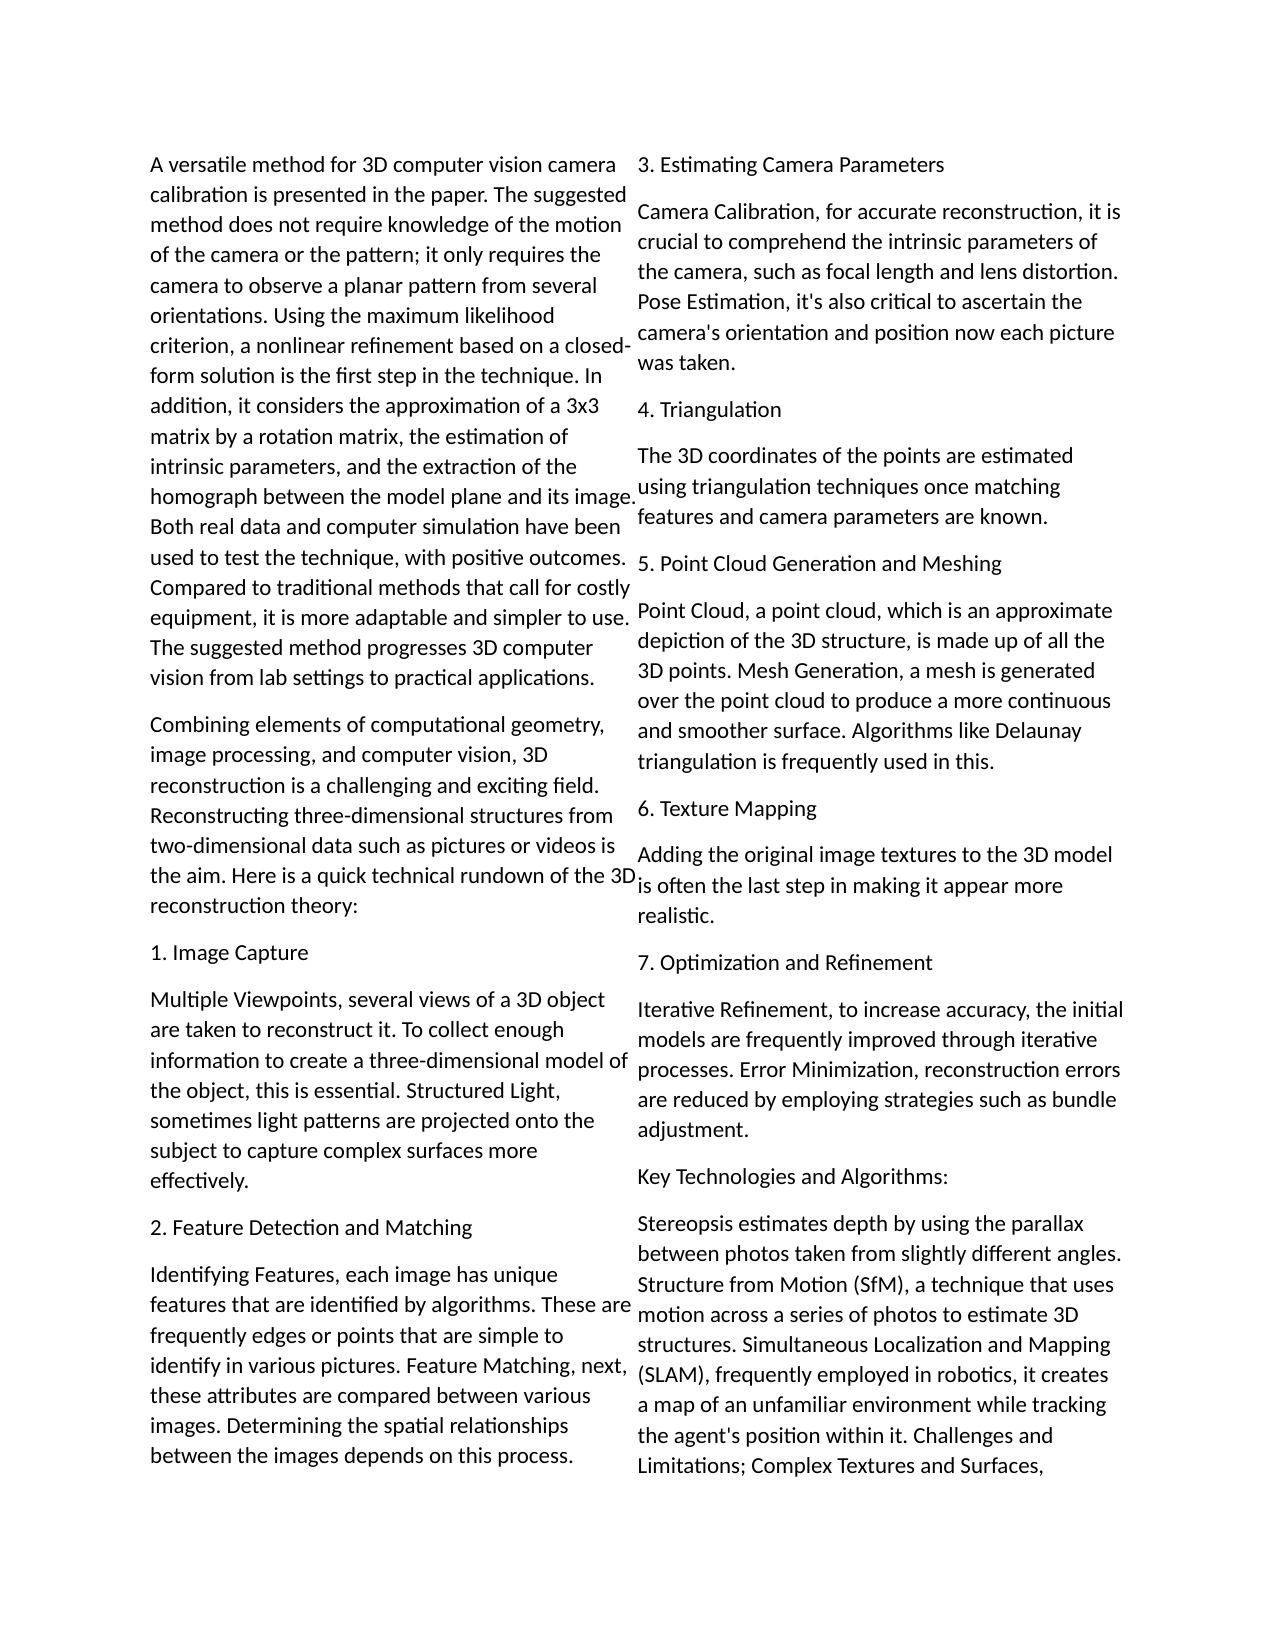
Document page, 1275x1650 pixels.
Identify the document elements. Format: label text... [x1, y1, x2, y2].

text Adding the original image textures to the 3D model is often the last step in making it appear more realistic. [637, 841, 1125, 929]
text 2. Feature Detection and Matching [150, 1213, 637, 1242]
text 1. Image Capture [150, 938, 637, 967]
text Multiple Viewpoints, several views of a 3D object are taken to reconstruct it. To collect enough information to create a three-dimensional model of the object, this is essential. Structured Light, sometimes light patterns are projected onto the subject to capture complex surfaces more effectively. [150, 985, 637, 1195]
text 4. Triangulation [637, 395, 1125, 423]
text Combining elements of computational geometry, image processing, and computer vision, 3D reconstruction is a challenging and exciting field. Reconstructing three-dimensional structures from two-dimensional data such as pictures or videos is the aim. Here is a quick technical rundown of the 3D reconstruction theory: [150, 710, 637, 920]
text The 3D coordinates of the points are estimated using triangulation techniques once matching features and camera parameters are known. [637, 442, 1125, 530]
text A versatile method for 3D computer vision camera calibration is presented in the paper. The suggested method does not require knowledge of the motion of the camera or the pattern; it only requires the camera to observe a planar pattern from several orientations. Using the maximum likelihood criterion, a nonlinear refinement based on a closed-form solution is the first step in the technique. In addition, it considers the approximation of a 3x3 matrix by a rotation matrix, the estimation of intrinsic parameters, and the extraction of the homograph between the model plane and its image. Both real data and computer simulation have been used to test the technique, with positive outcomes. Compared to traditional methods that call for costly equipment, it is more adaptable and simpler to use. The suggested method progresses 3D computer vision from lab settings to practical applications. [150, 150, 637, 692]
text 6. Texture Mapping [637, 794, 1125, 822]
text 3. Estimating Camera Parameters [637, 150, 1125, 178]
text Camera Calibration, for accurate reconstruction, it is crucial to comprehend the intrinsic parameters of the camera, such as focal length and lens distortion. Pose Estimation, it's also critical to ascertain the camera's orientation and position now each picture was taken. [637, 197, 1125, 376]
text Identifying Features, each image has unique features that are identified by algorithms. These are frequently edges or points that are simple to identify in various pictures. Feature Matching, next, these attributes are compared between various images. Determining the spatial relationships between the images depends on this process. [150, 1260, 637, 1470]
text Iterative Refinement, to increase accuracy, the initial models are frequently improved through iterative processes. Error Minimization, reconstruction errors are reduced by employing strategies such as bundle adjustment. [637, 995, 1125, 1144]
text 7. Optimization and Refinement [637, 948, 1125, 976]
text 5. Point Cloud Generation and Meshing [637, 549, 1125, 577]
text Key Technologies and Algorithms: [637, 1162, 1125, 1191]
text Point Cloud, a point cloud, which is an approximate depiction of the 3D structure, is made up of all the 3D points. Mesh Generation, a mesh is generated over the point cloud to produce a more continuous and smoother surface. Algorithms like Delaunay triangulation is frequently used in this. [637, 596, 1125, 775]
